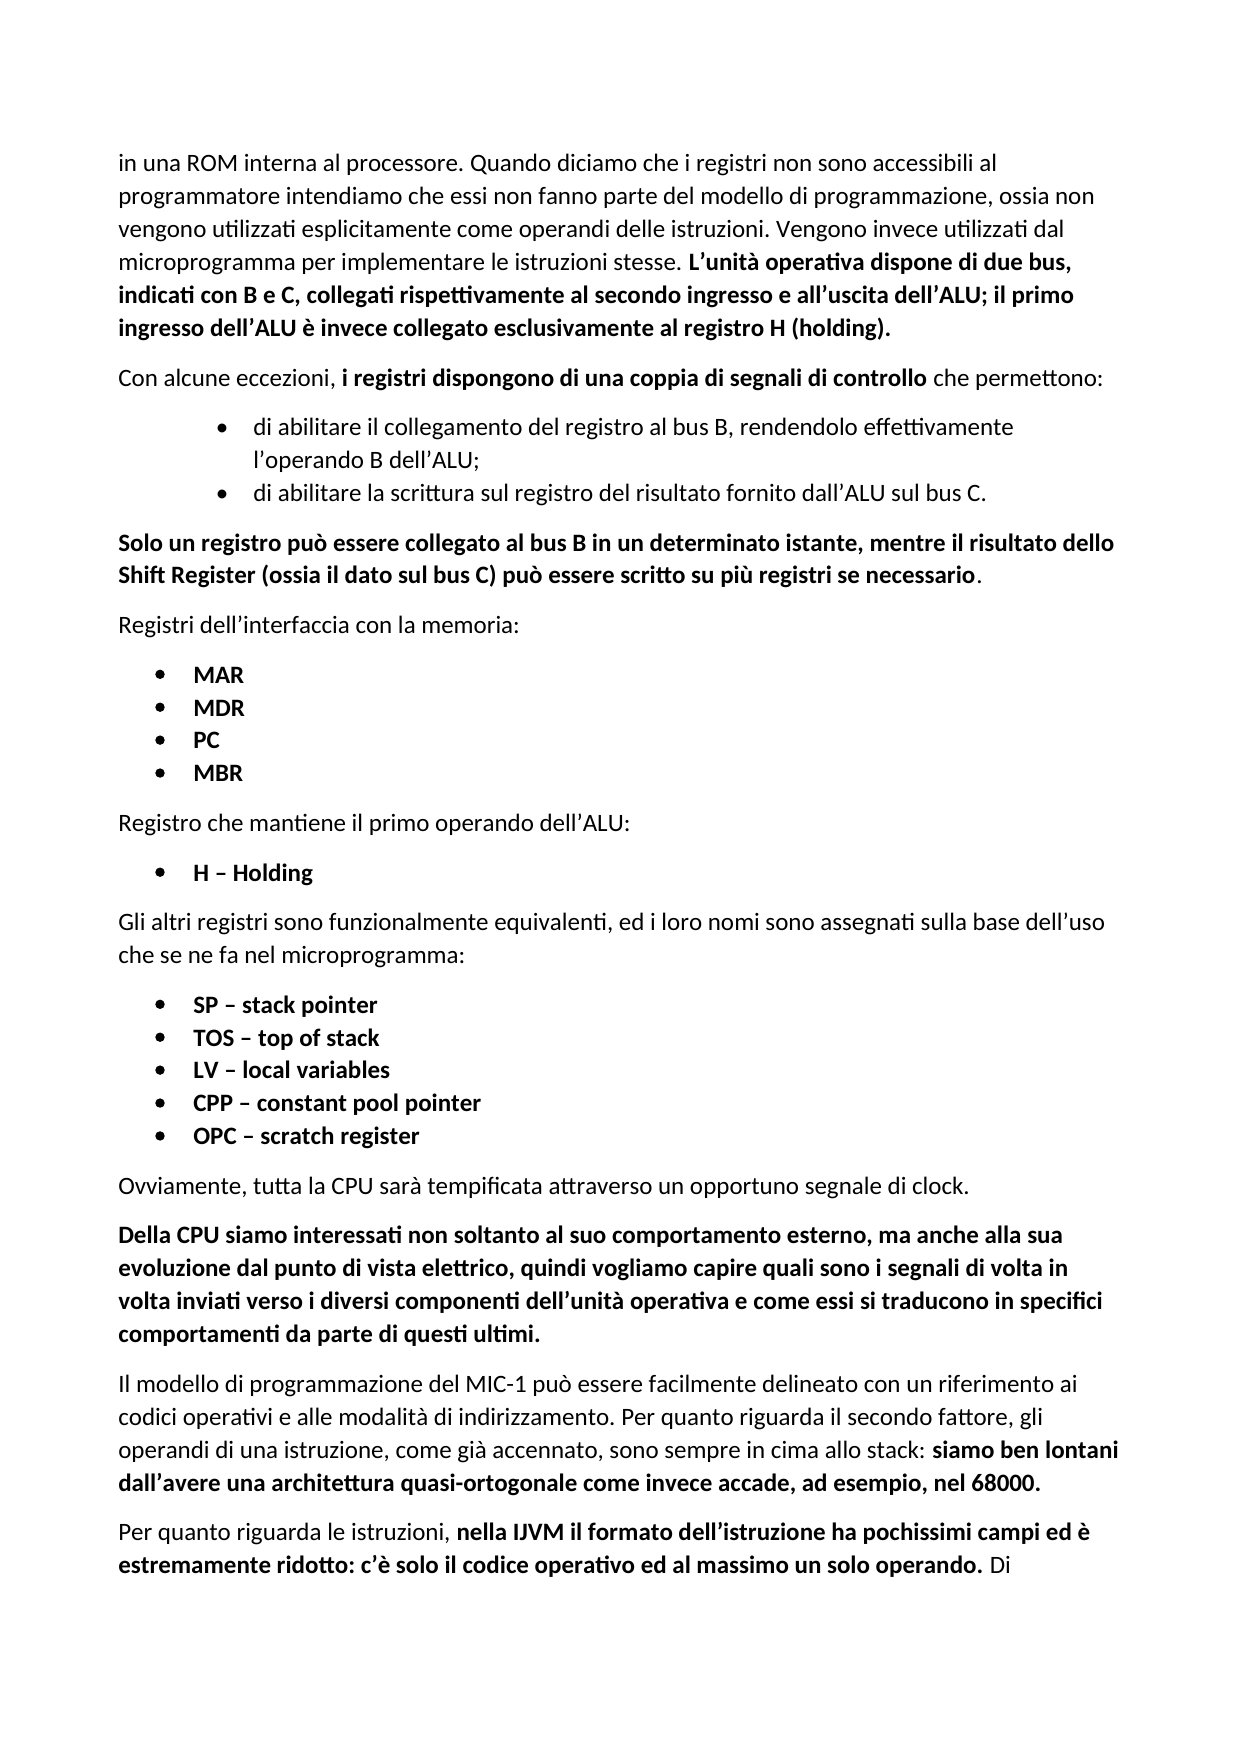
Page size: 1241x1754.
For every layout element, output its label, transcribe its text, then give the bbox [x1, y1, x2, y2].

text Gli altri registri sono funzionalmente equivalenti, ed i loro nomi sono assegnati sulla base dell’uso che se ne fa nel microprogramma: [118, 906, 1122, 970]
list CPP – constant pool pointer [156, 1088, 1122, 1118]
list PC [156, 725, 1122, 755]
text Registri dell’interfaccia con la memoria: [118, 609, 1122, 640]
list MBR [156, 758, 1122, 788]
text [118, 1516, 1122, 1580]
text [118, 148, 1122, 343]
text Con alcune eccezioni, i registri dispongono di una coppia di segnali di controllo che permettono: [118, 362, 1122, 392]
list SP – stack pointer [156, 989, 1122, 1019]
list OPC – scratch register [156, 1121, 1122, 1151]
list MAR [156, 659, 1122, 689]
list di abilitare la scrittura sul registro del risultato fornito dall’ALU sul bus C. [216, 477, 1122, 508]
text Solo un registro può essere collegato al bus B in un determinato istante, mentre il risultato dello Shift Register (ossia il dato sul bus C) può essere scritto su più registri se necessario. [118, 527, 1122, 590]
list MDR [156, 692, 1122, 722]
text Ovviamente, tutta la CPU sarà tempificata attraverso un opportuno segnale di clock. [118, 1170, 1122, 1201]
list LV – local variables [156, 1055, 1122, 1085]
text Registro che mantiene il primo operando dell’ALU: [118, 807, 1122, 838]
list H – Holding [156, 857, 1122, 887]
list TOS – top of stack [156, 1022, 1122, 1052]
text Il modello di programmazione del MIC-1 può essere facilmente delineato con un riferimento ai codici operativi e alle modalità di indirizzamento. Per quanto riguarda il secondo fattore, gli operandi di una istruzione, come già accennato, sono sempre in cima allo stack: siamo ben lontani dall’avere una architettura quasi-ortogonale come invece accade, ad esempio, nel 68000. [118, 1368, 1122, 1497]
text Della CPU siamo interessati non soltanto al suo comportamento esterno, ma anche alla sua evoluzione dal punto di vista elettrico, quindi vogliamo capire quali sono i segnali di volta in volta inviati verso i diversi componenti dell’unità operativa e come essi si traducono in specifici comportamenti da parte di questi ultimi. [118, 1220, 1122, 1349]
list di abilitare il collegamento del registro al bus B, rendendolo effettivamente l’operando B dell’ALU; [216, 411, 1122, 475]
